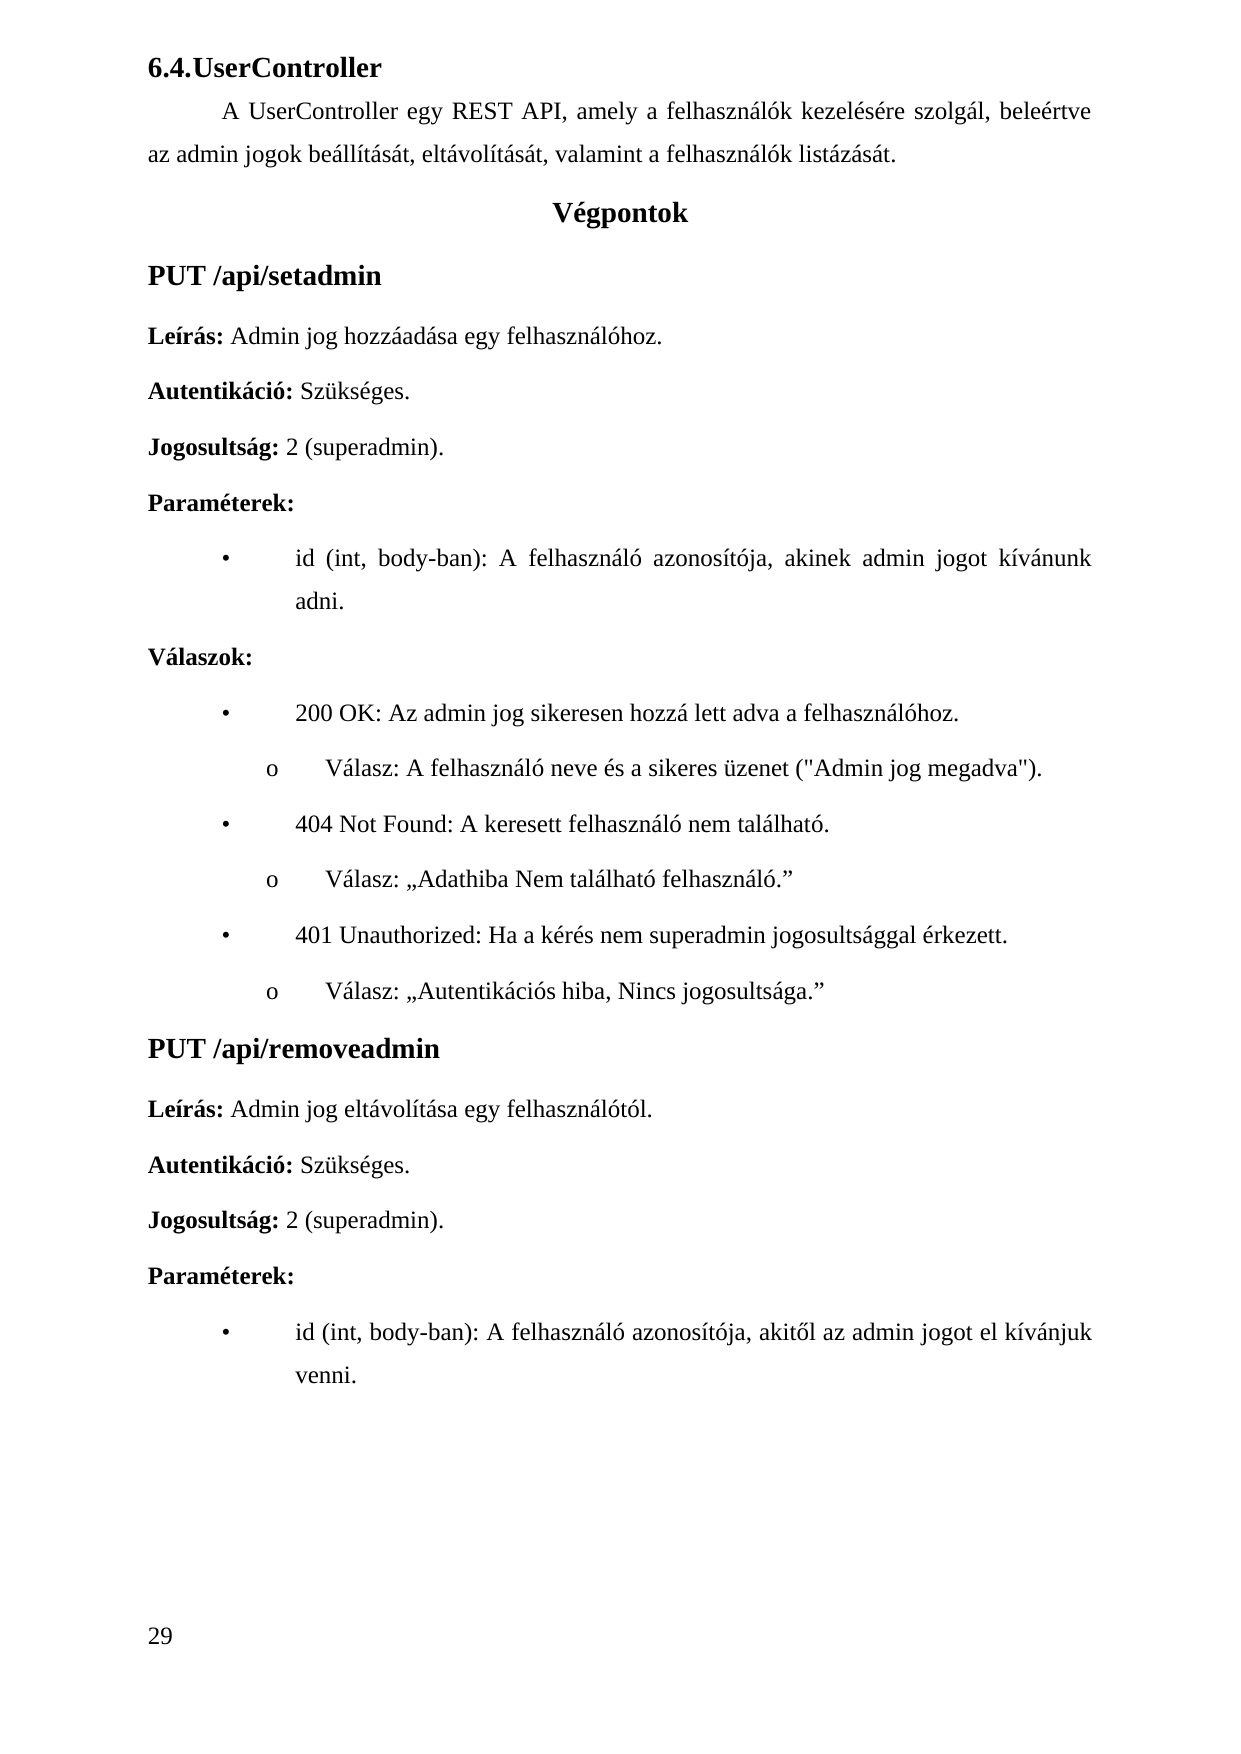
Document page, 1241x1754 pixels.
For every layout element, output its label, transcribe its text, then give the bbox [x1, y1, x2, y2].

text Jogosultság: 2 (superadmin). [148, 432, 1093, 461]
text Végpontok [148, 195, 1093, 229]
text Leírás: Admin jog hozzáadása egy felhasználóhoz. [148, 321, 1093, 349]
text o Válasz: „Autentikációs hiba, Nincs jogosultsága.” [266, 976, 1093, 1004]
text A UserController egy REST API, amely a felhasználók kezelésére szolgál, beleértve az admin jogok beállítását, eltávolítását, valamint a felhasználók listázását. [148, 96, 1093, 168]
text UserController [148, 50, 1093, 84]
text Válaszok: [148, 642, 1093, 671]
text • 200 OK: Az admin jog sikeresen hozzá lett adva a felhasználóhoz. [148, 698, 1093, 726]
text • id (int, body-ban): A felhasználó azonosítója, akitől az admin jogot el kívánjuk venni. [221, 1317, 1093, 1389]
text PUT /api/removeadmin [148, 1031, 1093, 1065]
text Leírás: Admin jog eltávolítása egy felhasználótól. [148, 1094, 1093, 1123]
text Paraméterek: [148, 488, 1093, 516]
text • 404 Not Found: A keresett felhasználó nem található. [148, 809, 1093, 838]
text o Válasz: A felhasználó neve és a sikeres üzenet ("Admin jog megadva"). [266, 753, 1093, 782]
text Paraméterek: [148, 1261, 1093, 1290]
text Autentikáció: Szükséges. [148, 1150, 1093, 1179]
text o Válasz: „Adathiba Nem található felhasználó.” [266, 864, 1093, 893]
text Jogosultság: 2 (superadmin). [148, 1206, 1093, 1234]
text • id (int, body-ban): A felhasználó azonosítója, akinek admin jogot kívánunk adni. [221, 543, 1093, 615]
text • 401 Unauthorized: Ha a kérés nem superadmin jogosultsággal érkezett. [148, 920, 1093, 949]
text PUT /api/setadmin [148, 258, 1093, 292]
text Autentikáció: Szükséges. [148, 376, 1093, 405]
